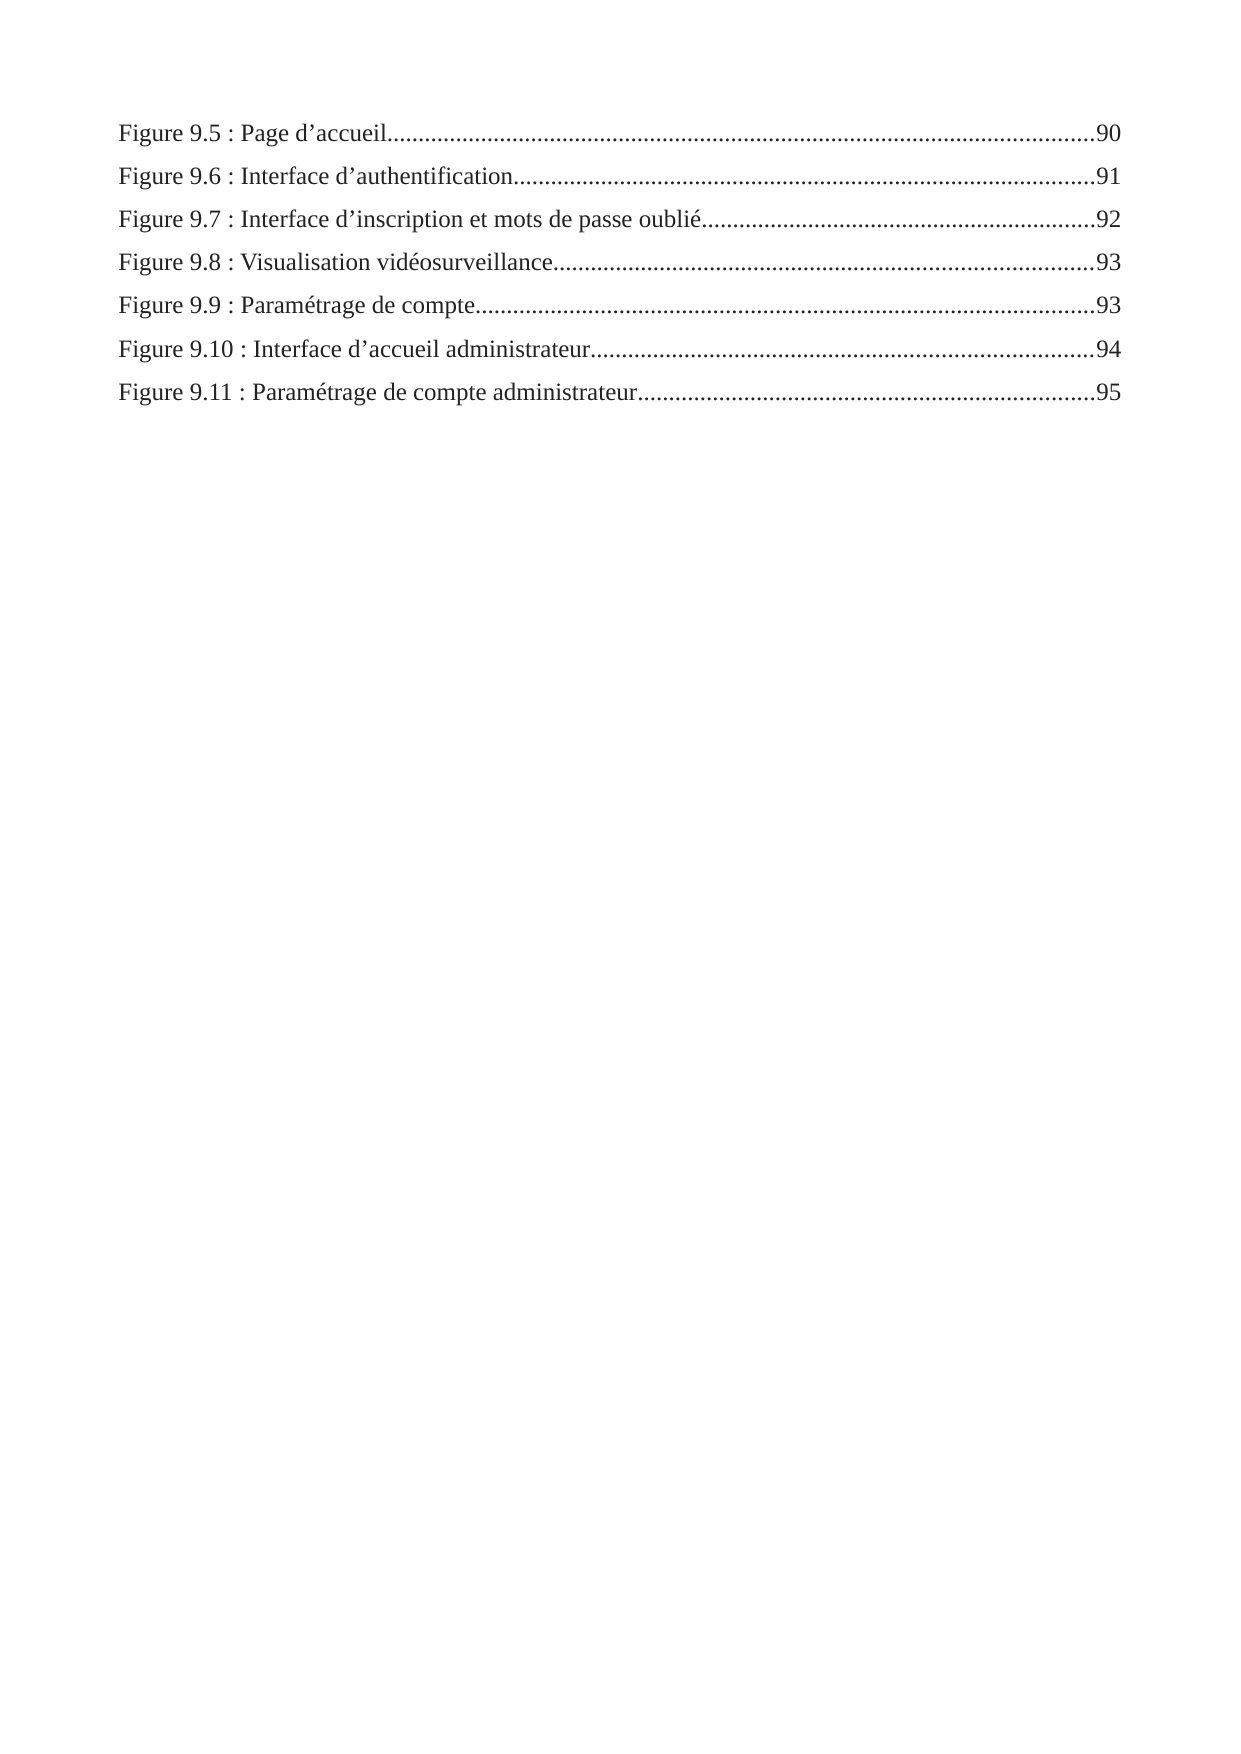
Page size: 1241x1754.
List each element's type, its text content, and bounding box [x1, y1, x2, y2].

text Figure 9.7 : Interface d’inscription et mots de passe oublié 92 [118, 204, 1122, 233]
text Figure 9.10 : Interface d’accueil administrateur 94 [118, 334, 1122, 362]
text Figure 9.6 : Interface d’authentification 91 [118, 161, 1122, 190]
text Figure 9.5 : Page d’accueil 90 [118, 118, 1122, 147]
text Figure 9.9 : Paramétrage de compte 93 [118, 291, 1122, 319]
text Figure 9.8 : Visualisation vidéosurveillance 93 [118, 247, 1122, 276]
text Figure 9.11 : Paramétrage de compte administrateur 95 [118, 377, 1122, 406]
